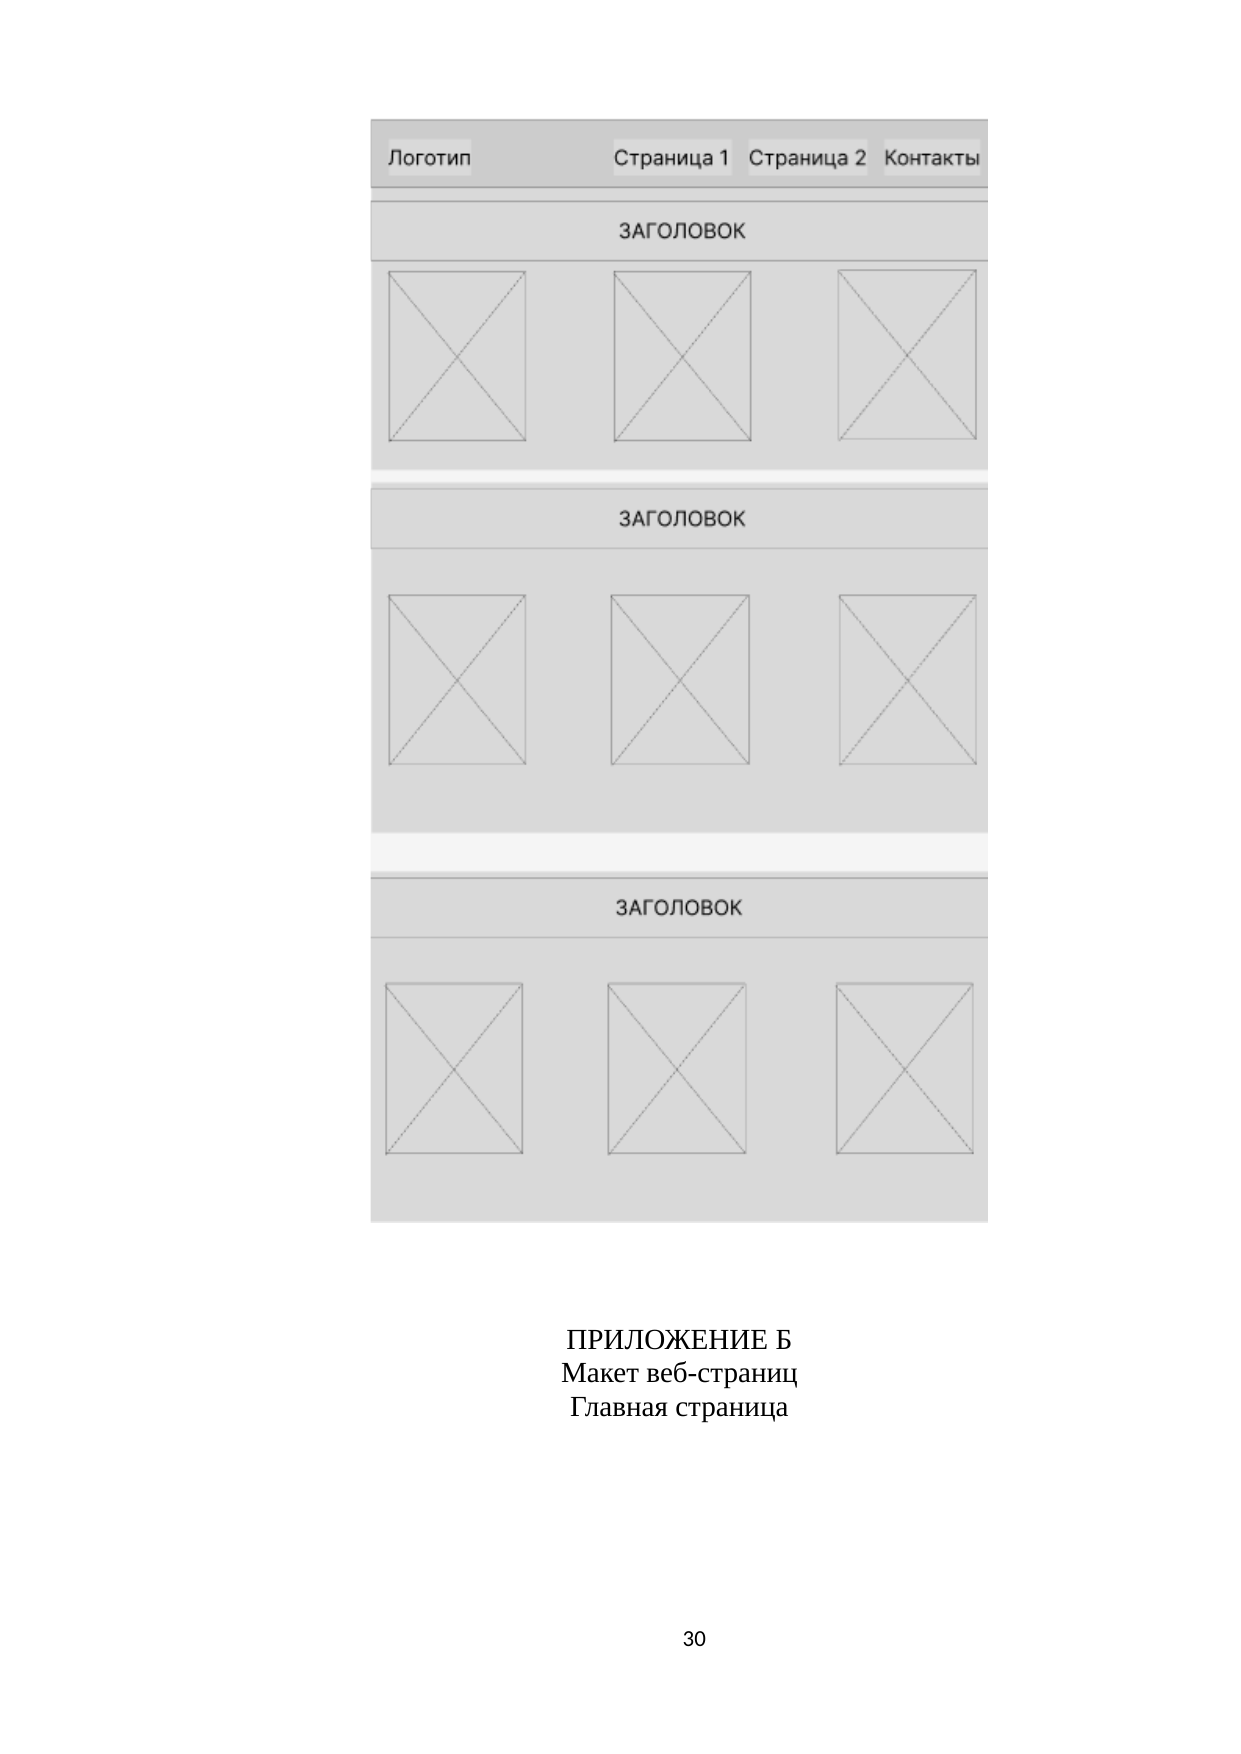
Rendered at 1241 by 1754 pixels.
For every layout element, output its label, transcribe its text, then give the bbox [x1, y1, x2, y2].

subtitle ПРИЛОЖЕНИЕ Б [88, 1322, 1181, 1356]
text Макет веб-страниц [88, 1356, 1181, 1389]
picture [370, 118, 988, 1223]
text Главная страница [88, 1389, 1181, 1423]
